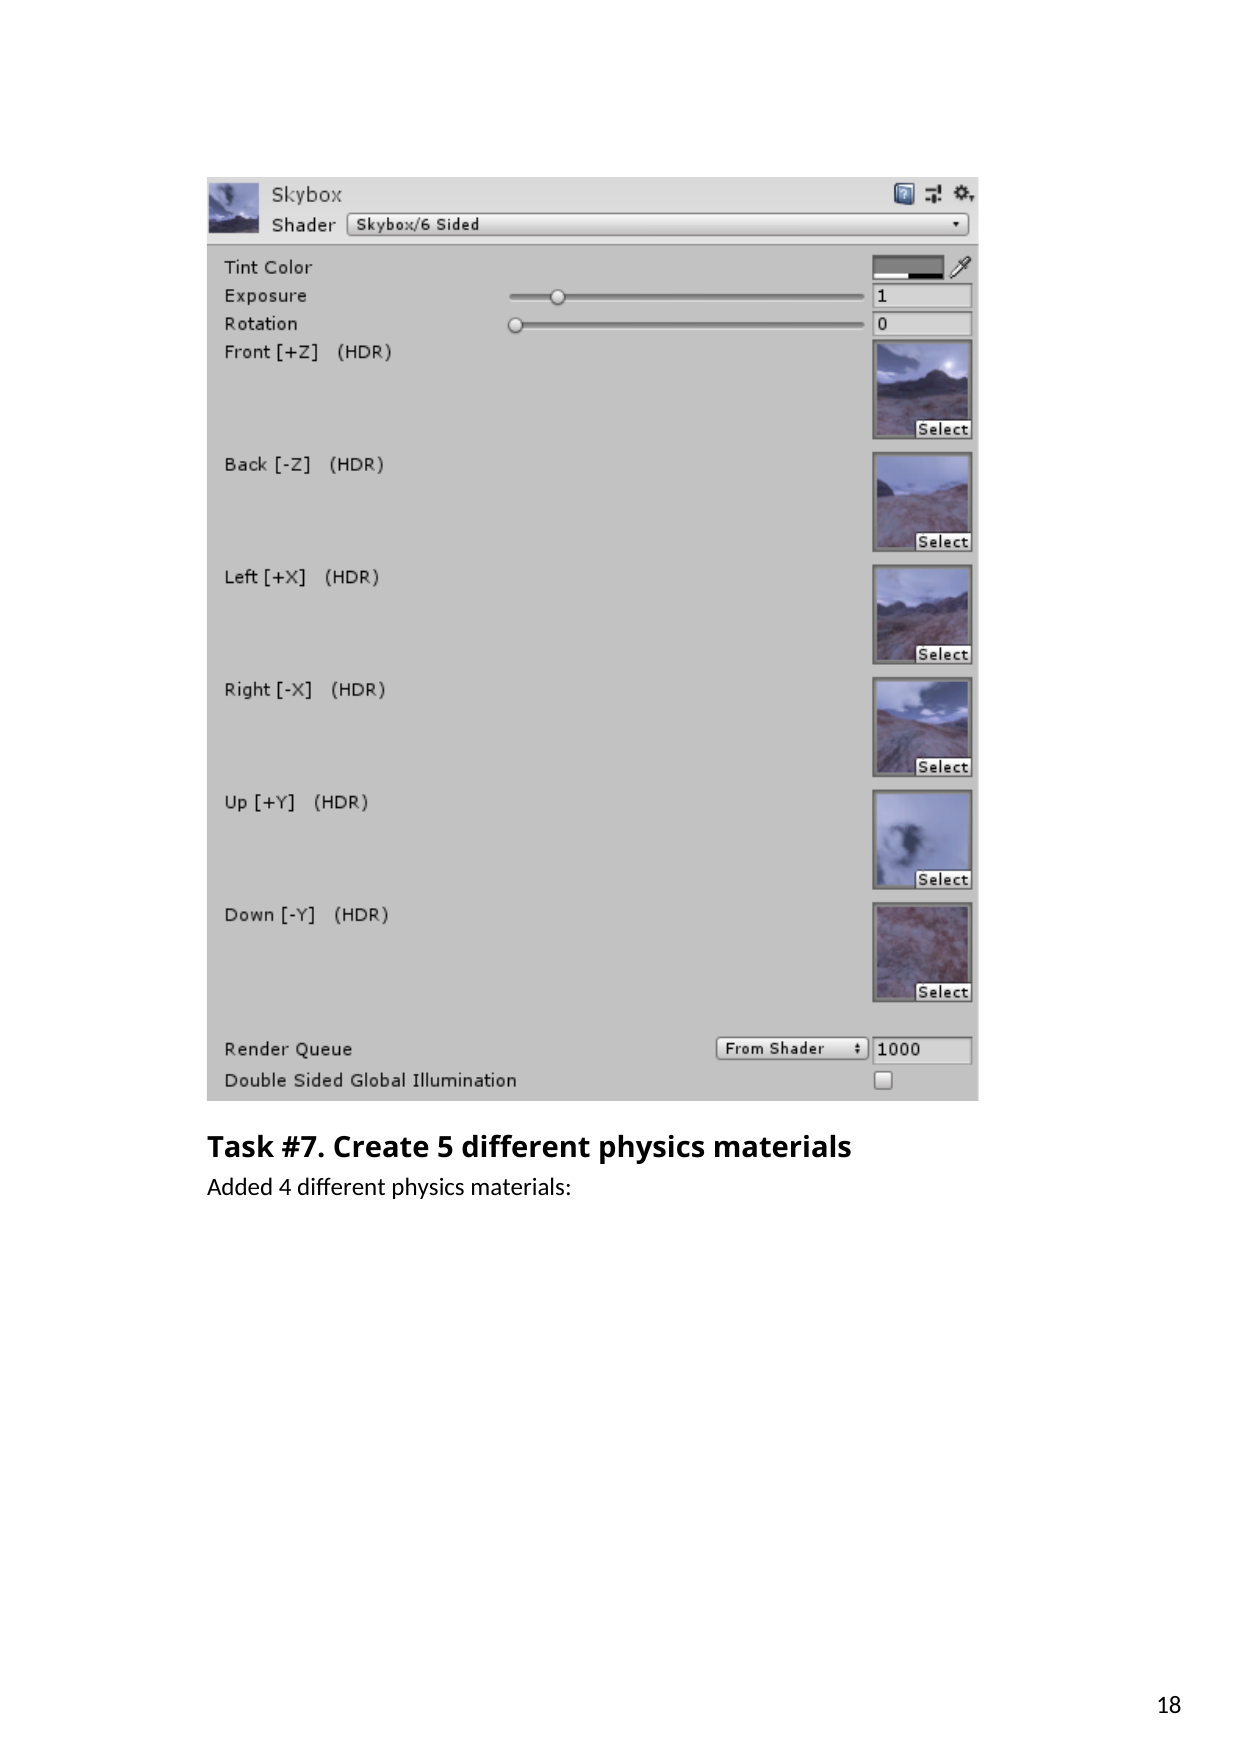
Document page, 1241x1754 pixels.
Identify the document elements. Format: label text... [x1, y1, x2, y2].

picture [206, 177, 979, 1101]
text Added 4 different physics materials: [177, 1172, 1181, 1202]
subtitle Task #7. Create 5 different physics materials [177, 1126, 1181, 1166]
